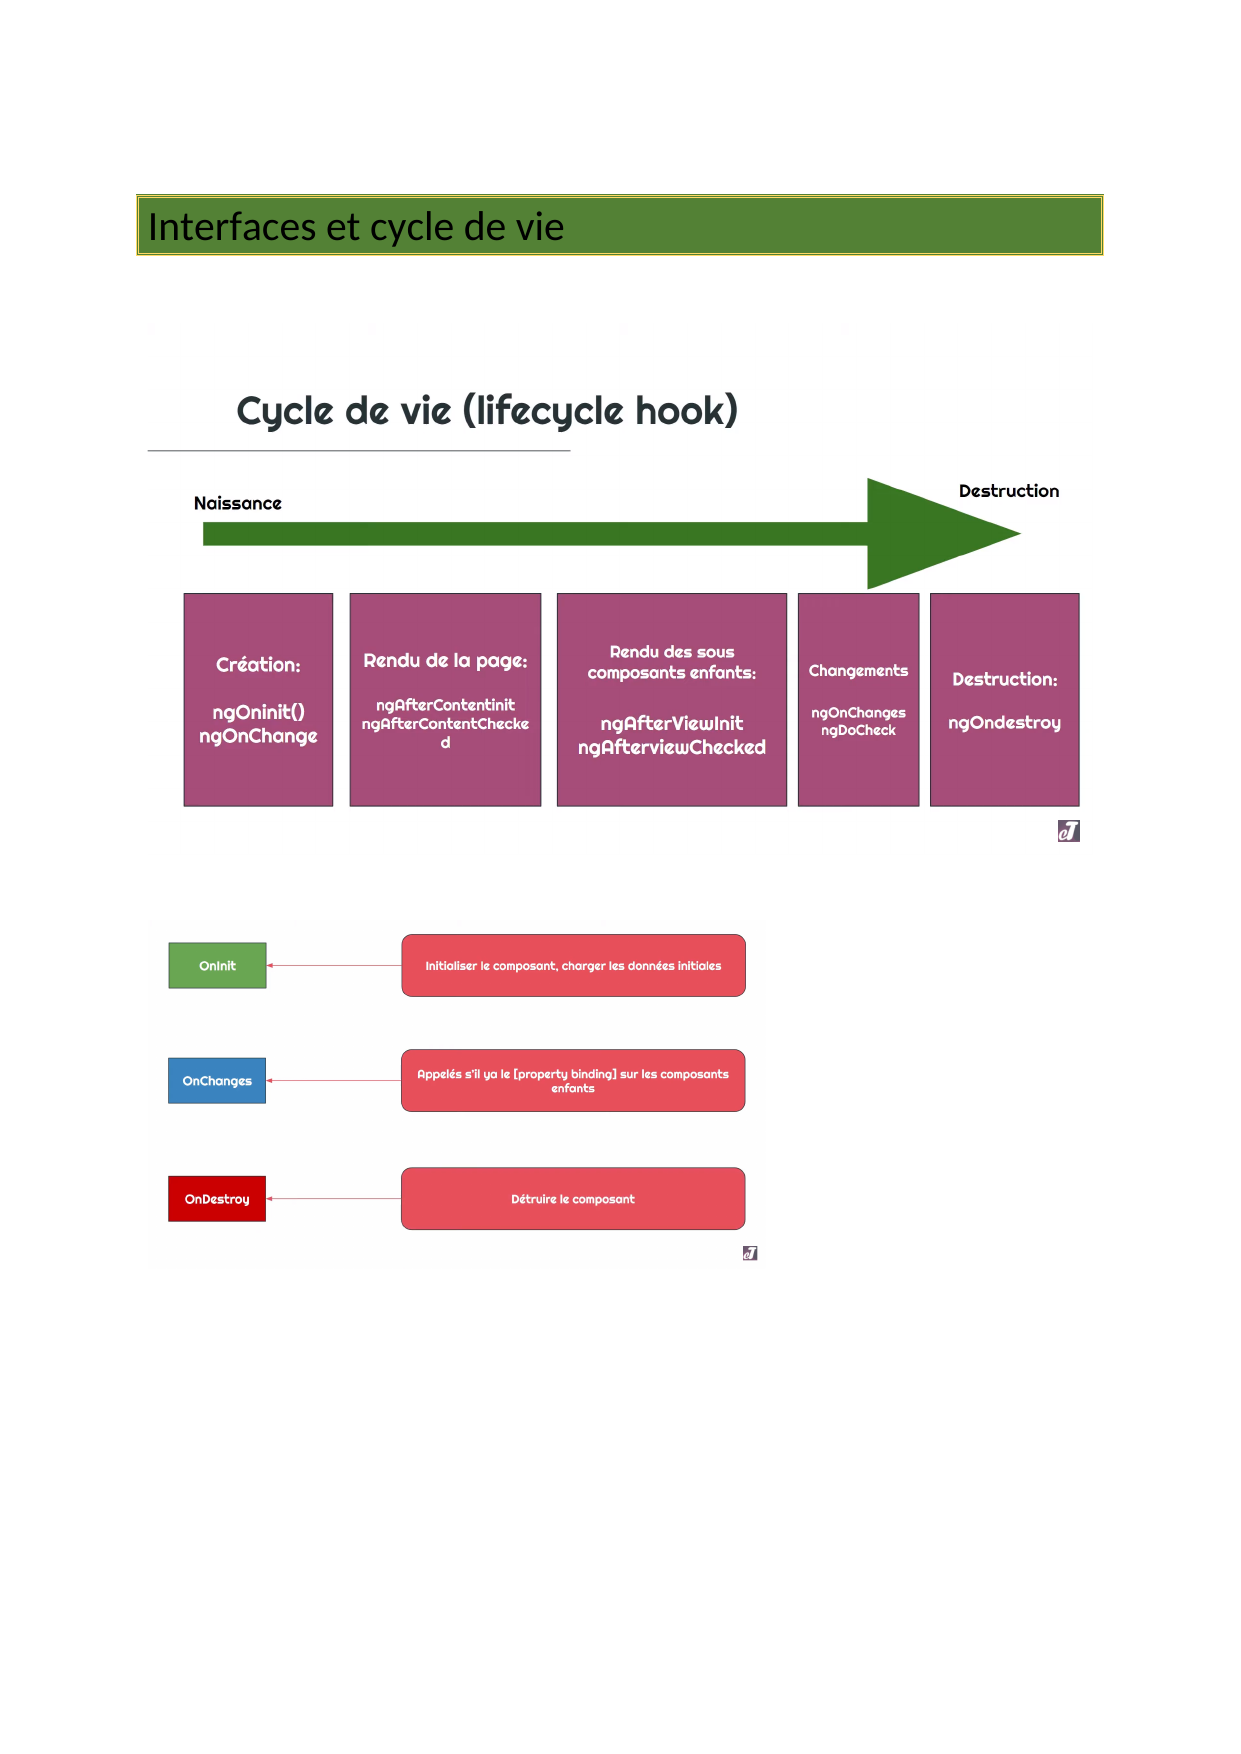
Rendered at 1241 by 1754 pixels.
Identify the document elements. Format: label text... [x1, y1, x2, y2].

text Interfaces et cycle de vie [139, 198, 1101, 253]
picture [147, 323, 1093, 855]
picture [147, 920, 766, 1269]
